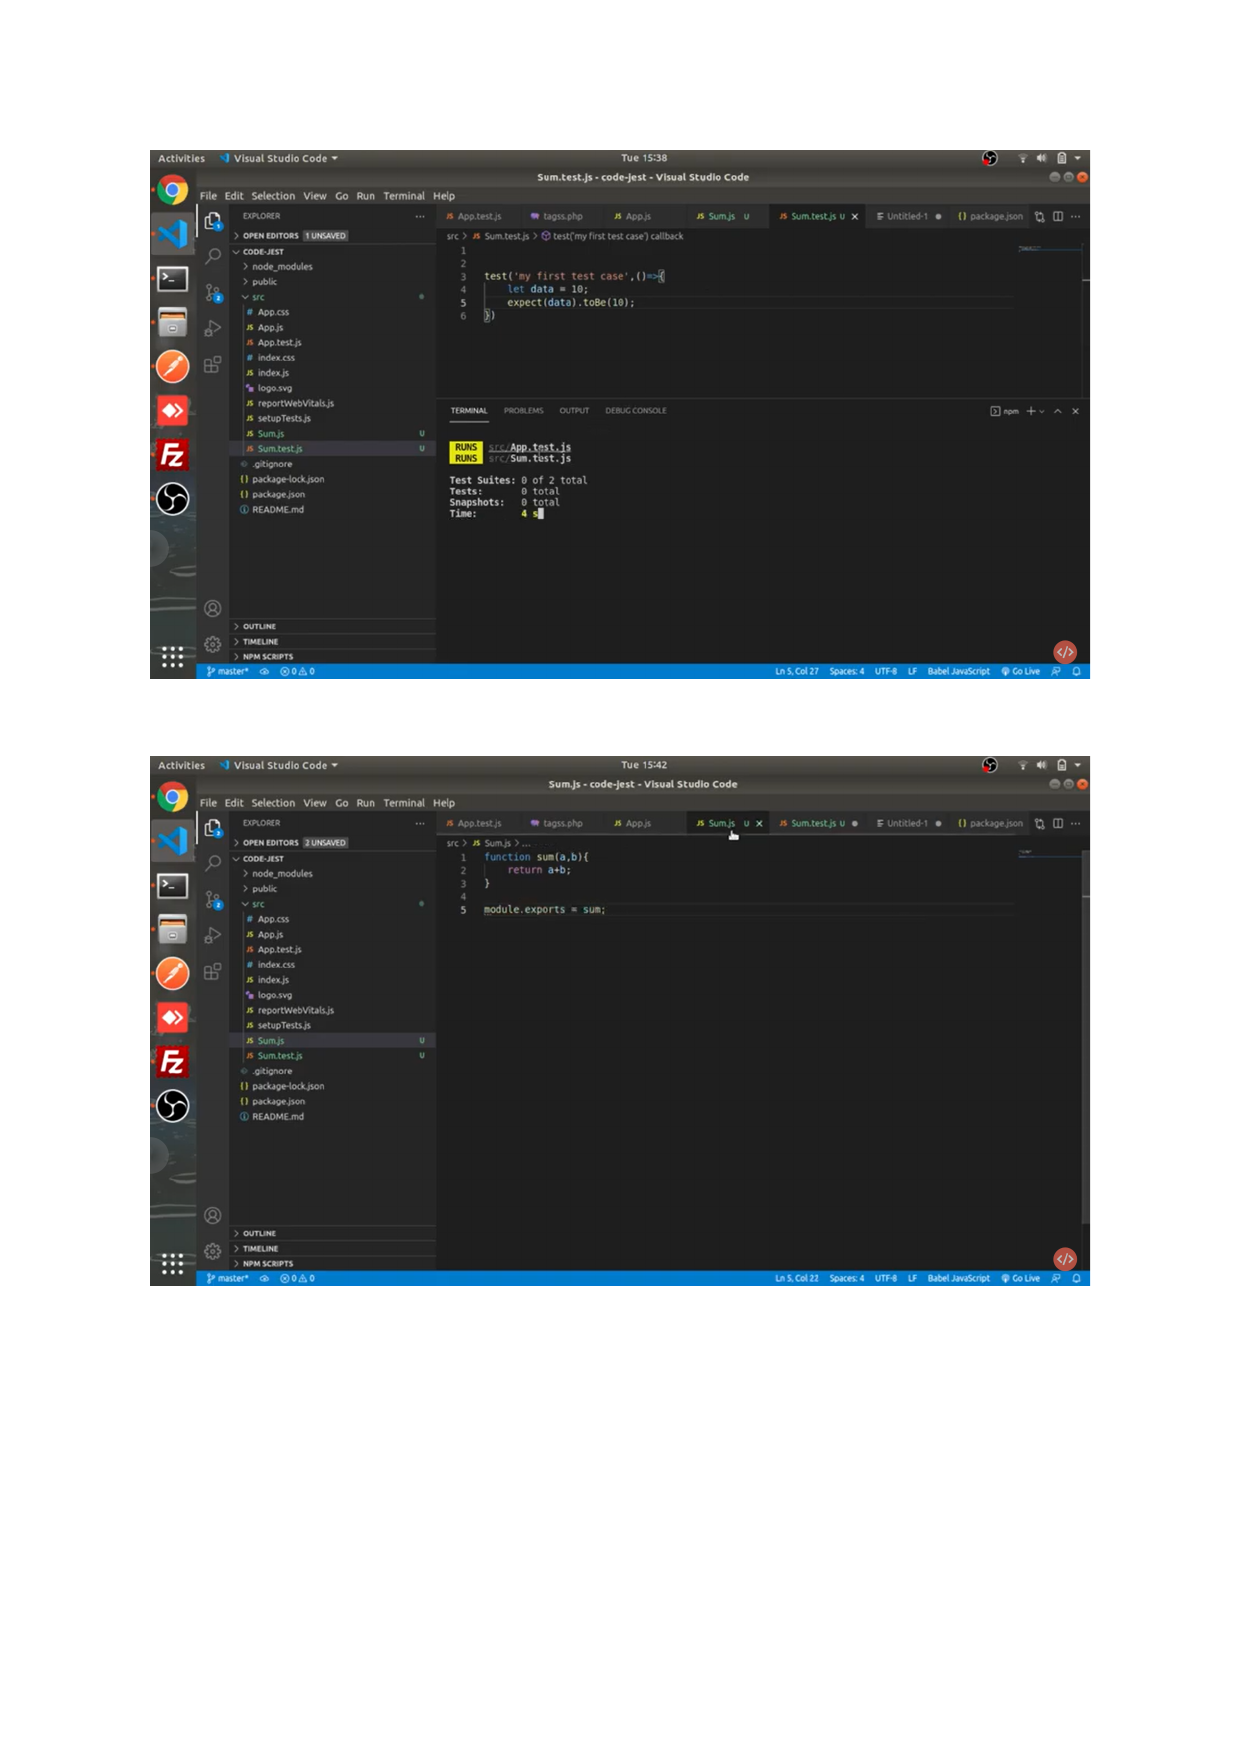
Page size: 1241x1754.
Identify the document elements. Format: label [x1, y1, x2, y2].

picture [150, 756, 1091, 1286]
picture [150, 150, 1091, 679]
